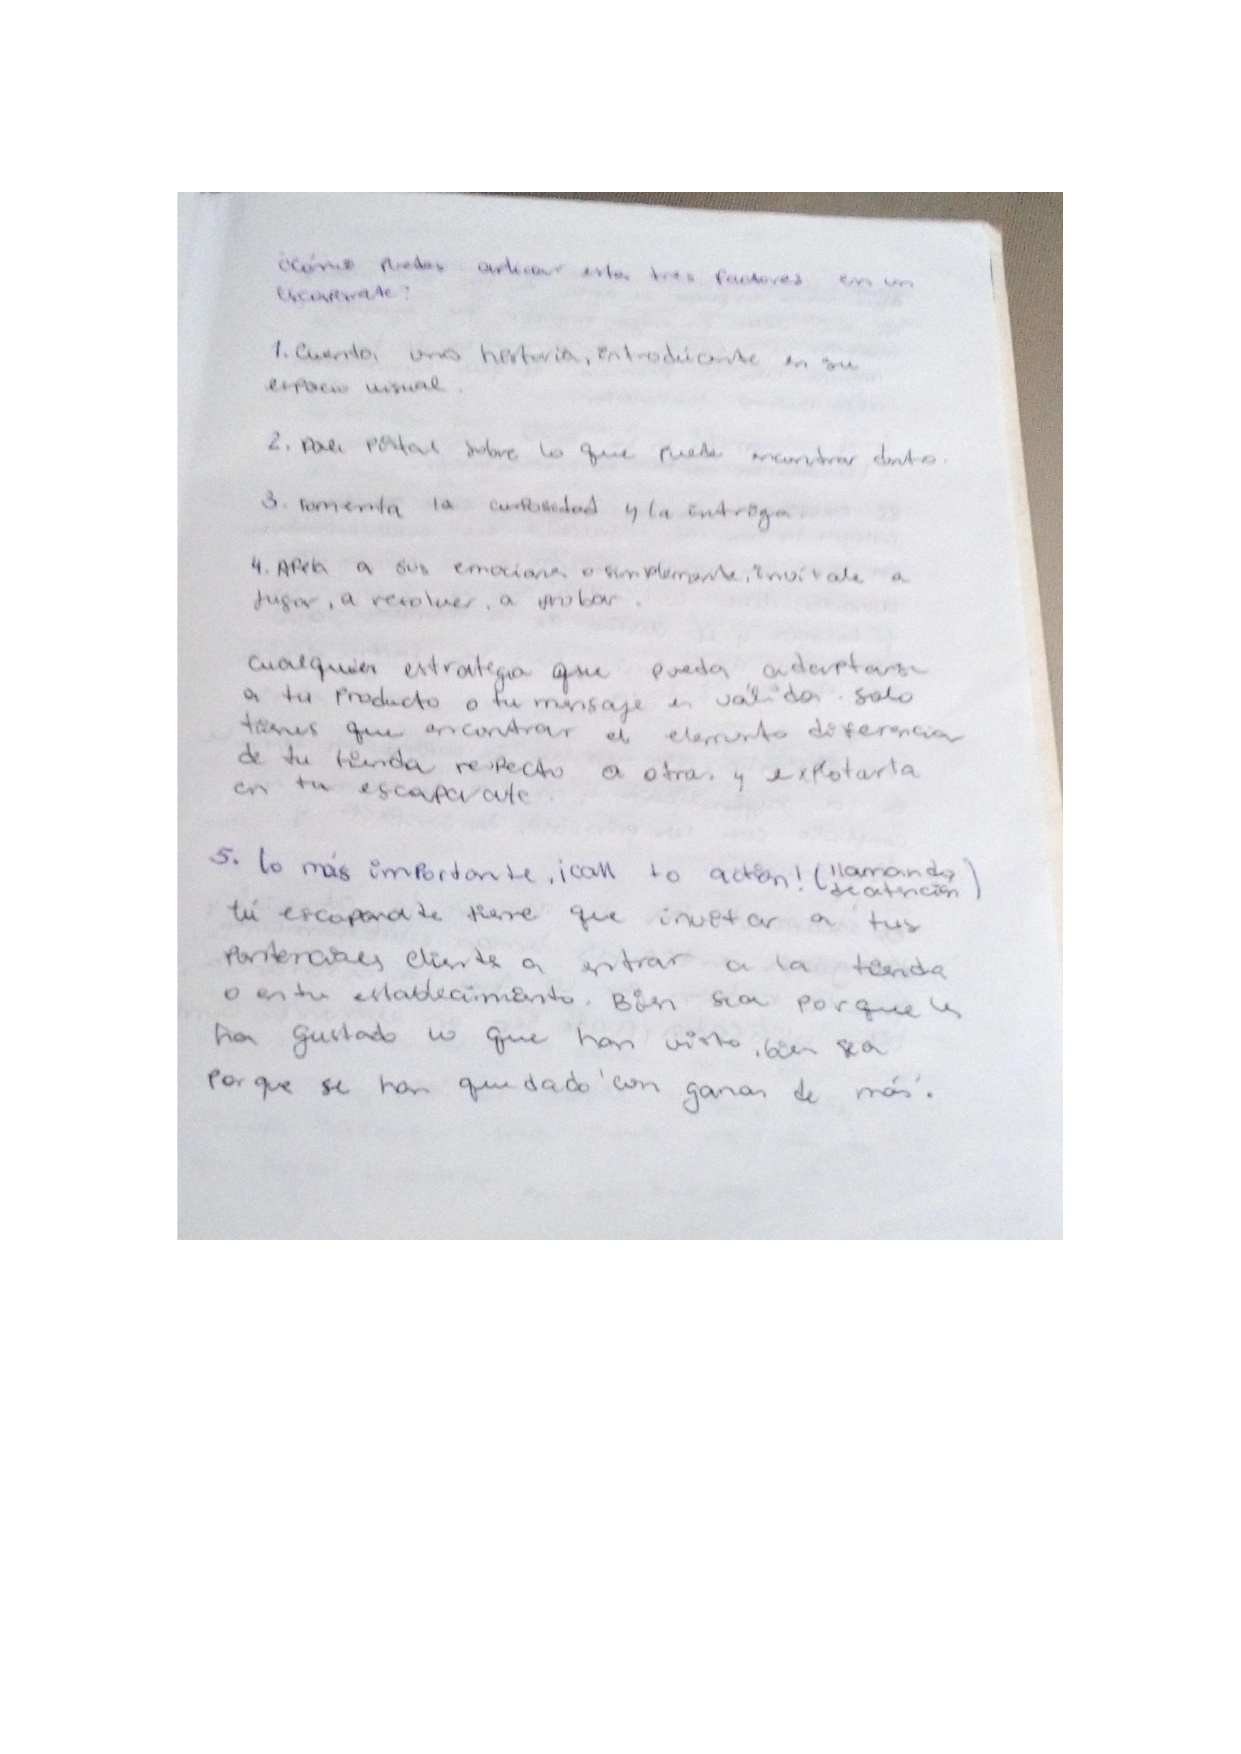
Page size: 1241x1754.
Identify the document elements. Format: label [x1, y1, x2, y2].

picture [177, 192, 1063, 1240]
